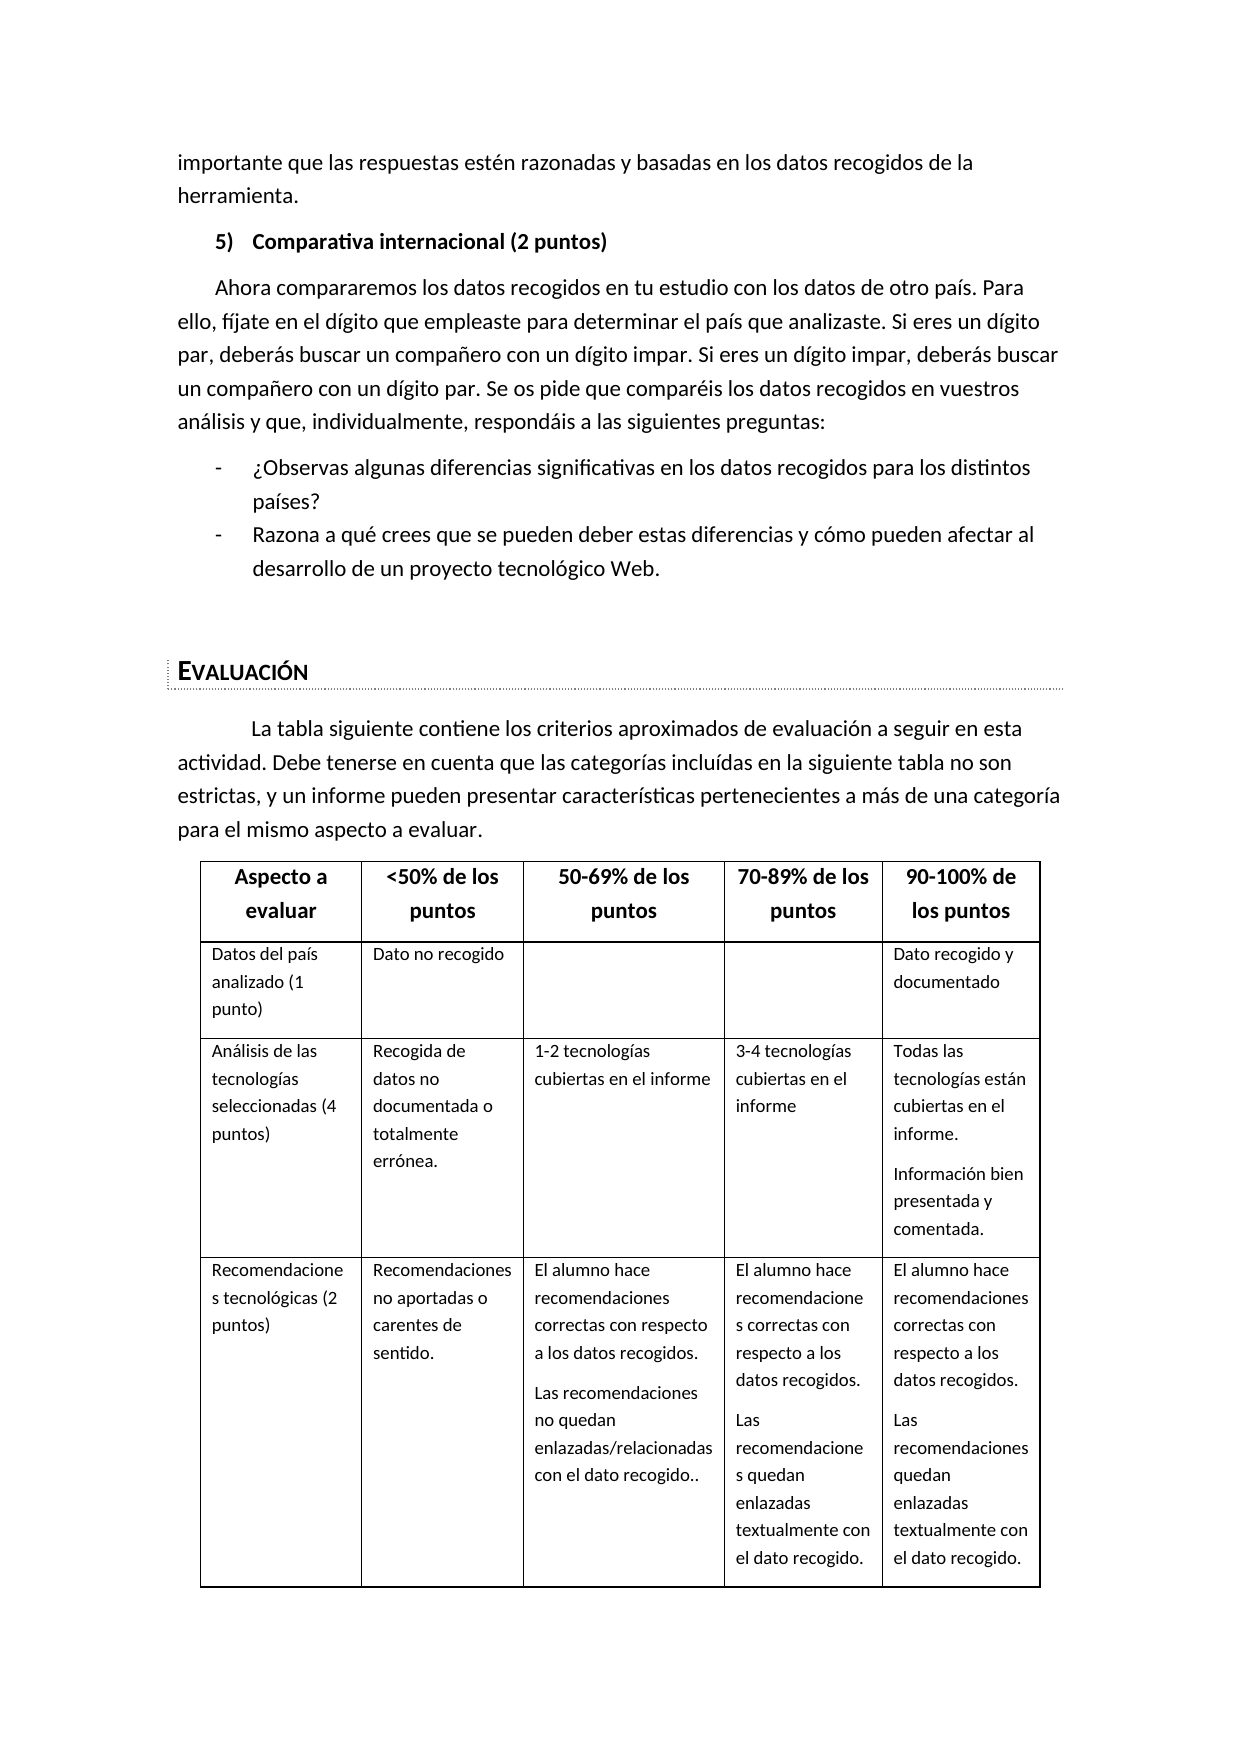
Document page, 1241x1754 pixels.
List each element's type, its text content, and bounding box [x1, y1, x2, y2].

subtitle Evaluación [167, 659, 1063, 689]
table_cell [883, 1258, 1039, 1586]
table_cell Recogida de datos no documentada o totalmente errónea. [362, 1039, 523, 1257]
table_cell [201, 1258, 361, 1586]
table_header Aspecto a evaluar [201, 862, 361, 941]
table_cell 3-4 tecnologías cubiertas en el informe [725, 1039, 882, 1257]
list ¿Observas algunas diferencias significativas en los datos recogidos para los distintos países? [215, 453, 1063, 515]
table_cell [524, 943, 724, 1038]
table_header 50-69% de los puntos [524, 862, 724, 941]
table_cell Datos del país analizado (1 punto) [201, 943, 361, 1038]
table_header 70-89% de los puntos [725, 862, 882, 941]
table_cell Análisis de las tecnologías seleccionadas (4 puntos) [201, 1039, 361, 1257]
text Ahora compararemos los datos recogidos en tu estudio con los datos de otro país. Para ello, fíjate en el dígito que empleaste para determinar el país que analizaste. Si eres un dígito par, deberás buscar un compañero con un dígito impar. Si eres un dígito impar, deberás buscar un compañero con un dígito par. Se os pide que comparéis los datos recogidos en vuestros análisis y que, individualmente, respondáis a las siguientes preguntas: [177, 273, 1063, 436]
table_cell Dato recogido y documentado [883, 943, 1039, 1038]
table_cell 1-2 tecnologías cubiertas en el informe [524, 1039, 724, 1257]
text La tabla siguiente contiene los criterios aproximados de evaluación a seguir en esta actividad. Debe tenerse en cuenta que las categorías incluídas en la siguiente tabla no son estrictas, y un informe pueden presentar características pertenecientes a más de una categoría para el mismo aspecto a evaluar. [177, 714, 1063, 843]
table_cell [362, 1258, 523, 1586]
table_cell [725, 1258, 882, 1586]
table_cell Todas las tecnologías están cubiertas en el informe. Información bien presentada y comentada. [883, 1039, 1039, 1257]
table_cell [524, 1258, 724, 1586]
table_header 90-100% de los puntos [883, 862, 1039, 941]
table_cell [725, 943, 882, 1038]
list Razona a qué crees que se pueden deber estas diferencias y cómo pueden afectar al desarrollo de un proyecto tecnológico Web. [215, 521, 1063, 582]
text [177, 148, 1063, 209]
list Comparativa internacional (2 puntos) [215, 227, 1063, 255]
table_header <50% de los puntos [362, 862, 523, 941]
table_cell Dato no recogido [362, 943, 523, 1038]
